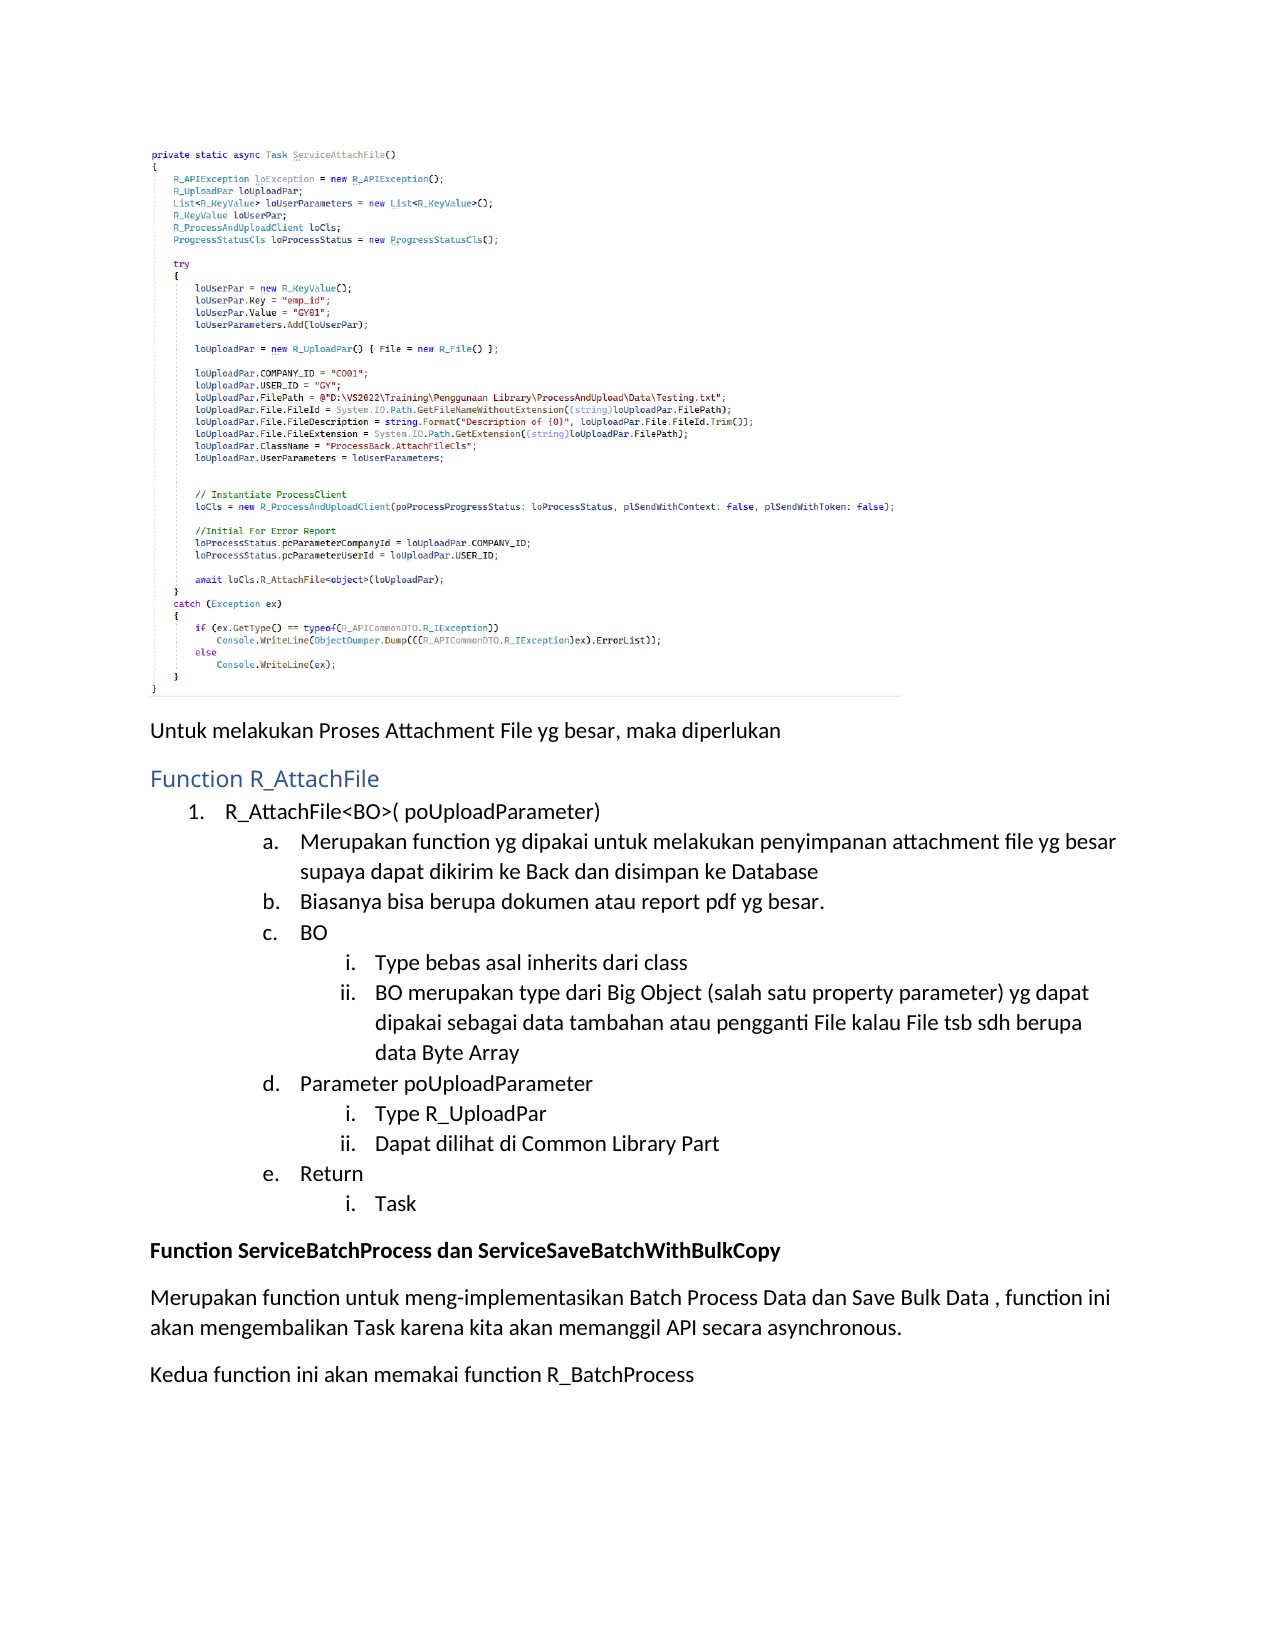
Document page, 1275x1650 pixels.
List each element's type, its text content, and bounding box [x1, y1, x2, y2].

text Function ServiceBatchProcess dan ServiceSaveBatchWithBulkCopy [150, 1236, 1125, 1264]
text Untuk melakukan Proses Attachment File yg besar, maka diperlukan [150, 716, 1125, 744]
subtitle Function R_AttachFile [150, 763, 1125, 794]
list Task [356, 1189, 1125, 1217]
list BO [262, 918, 1125, 946]
list Type bebas asal inherits dari class [356, 948, 1125, 976]
list BO merupakan type dari Big Object (salah satu property parameter) yg dapat dipakai sebagai data tambahan atau pengganti File kalau File tsb sdh berupa data Byte Array [356, 978, 1125, 1066]
list Biasanya bisa berupa dokumen atau report pdf yg besar. [262, 887, 1125, 915]
list Dapat dilihat di Common Library Part [356, 1129, 1125, 1157]
text Kedua function ini akan memakai function R_BatchProcess [150, 1360, 1125, 1388]
text Merupakan function untuk meng-implementasikan Batch Process Data dan Save Bulk Data , function ini akan mengembalikan Task karena kita akan memanggil API secara asynchronous. [150, 1283, 1125, 1341]
list Type R_UploadPar [356, 1099, 1125, 1127]
picture [150, 150, 902, 698]
list Return [262, 1159, 1125, 1187]
list R_AttachFile<BO>( poUploadParameter) [187, 797, 1125, 825]
list Parameter poUploadParameter [262, 1069, 1125, 1097]
list Merupakan function yg dipakai untuk melakukan penyimpanan attachment file yg besar supaya dapat dikirim ke Back dan disimpan ke Database [262, 827, 1125, 885]
